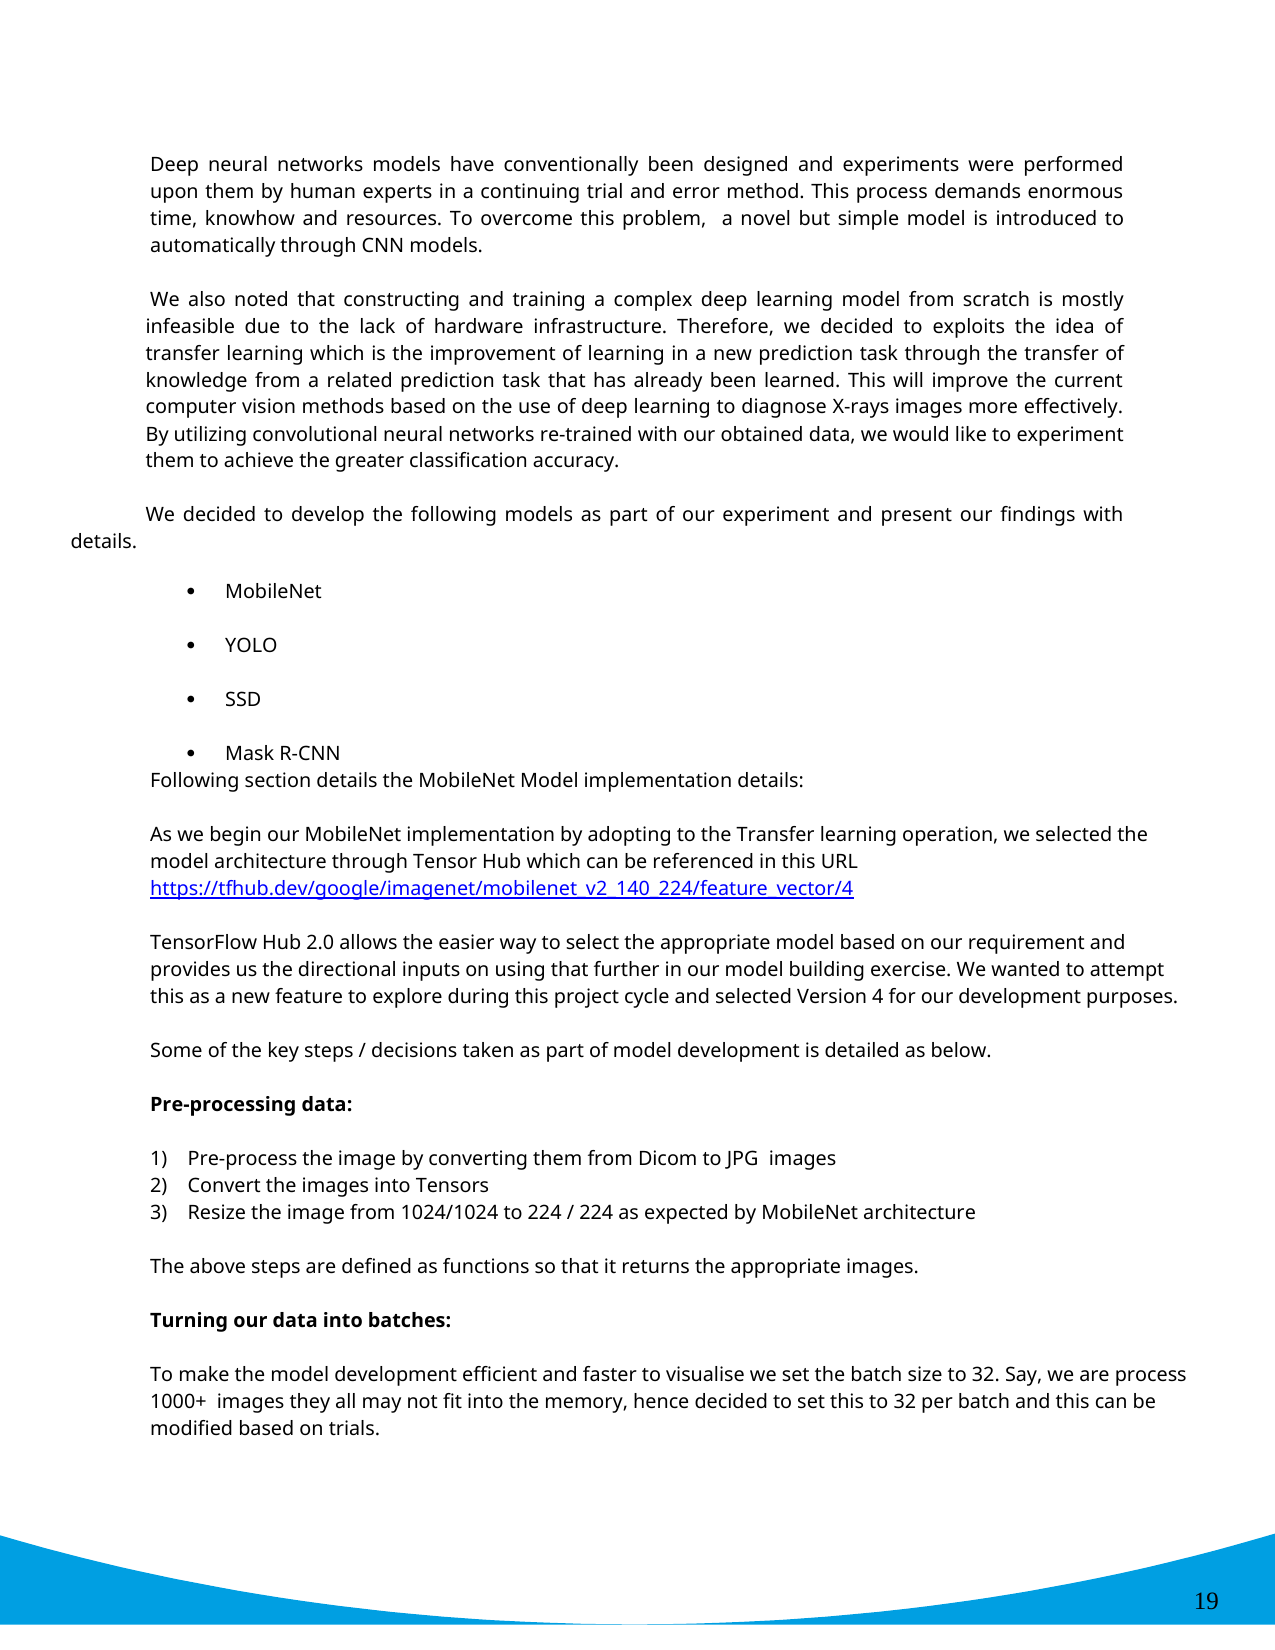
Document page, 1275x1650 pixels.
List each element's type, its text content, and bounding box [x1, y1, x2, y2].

text Turning our data into batches: [150, 1306, 1200, 1333]
text The above steps are defined as functions so that it returns the appropriate images. [150, 1252, 1200, 1279]
list Mask R-CNN [187, 739, 1200, 766]
list Resize the image from 1024/1024 to 224 / 224 as expected by MobileNet architecture [150, 1198, 1200, 1225]
text We also noted that constructing and training a complex deep learning model from scratch is mostly infeasible due to the lack of hardware infrastructure. Therefore, we decided to exploits the idea of transfer learning which is the improvement of learning in a new prediction task through the transfer of knowledge from a related prediction task that has already been learned. This will improve the current computer vision methods based on the use of deep learning to diagnose X-rays images more effectively. By utilizing convolutional neural networks re-trained with our obtained data, we would like to experiment them to achieve the greater classification accuracy. [145, 285, 1125, 474]
text Deep neural networks models have conventionally been designed and experiments were performed upon them by human experts in a continuing trial and error method. This process demands enormous time, knowhow and resources. To overcome this problem, a novel but simple model is introduced to automatically through CNN models. [150, 150, 1125, 258]
text Some of the key steps / decisions taken as part of model development is detailed as below. [150, 1036, 1200, 1063]
list Pre-process the image by converting them from Dicom to JPG images [150, 1144, 1200, 1171]
text Pre-processing data: [150, 1090, 1200, 1117]
text TensorFlow Hub 2.0 allows the easier way to select the appropriate model based on our requirement and provides us the directional inputs on using that further in our model building exercise. We wanted to attempt this as a new feature to explore during this project cycle and selected Version 4 for our development purposes. [150, 928, 1200, 1009]
text We decided to develop the following models as part of our experiment and present our findings with details. [70, 501, 1125, 555]
list MobileNet [187, 577, 1200, 604]
text As we begin our MobileNet implementation by adopting to the Transfer learning operation, we selected the model architecture through Tensor Hub which can be referenced in this URL https://tfhub.dev/google/imagenet/mobilenet_v2_140_224/feature_vector/4 [150, 820, 1200, 901]
list SSD [187, 685, 1200, 712]
list YOLO [187, 631, 1200, 658]
text To make the model development efficient and faster to visualise we set the batch size to 32. Say, we are process 1000+ images they all may not fit into the memory, hence decided to set this to 32 per batch and this can be modified based on trials. [150, 1360, 1200, 1441]
text Following section details the MobileNet Model implementation details: [75, 766, 1200, 793]
list Convert the images into Tensors [150, 1171, 1200, 1198]
